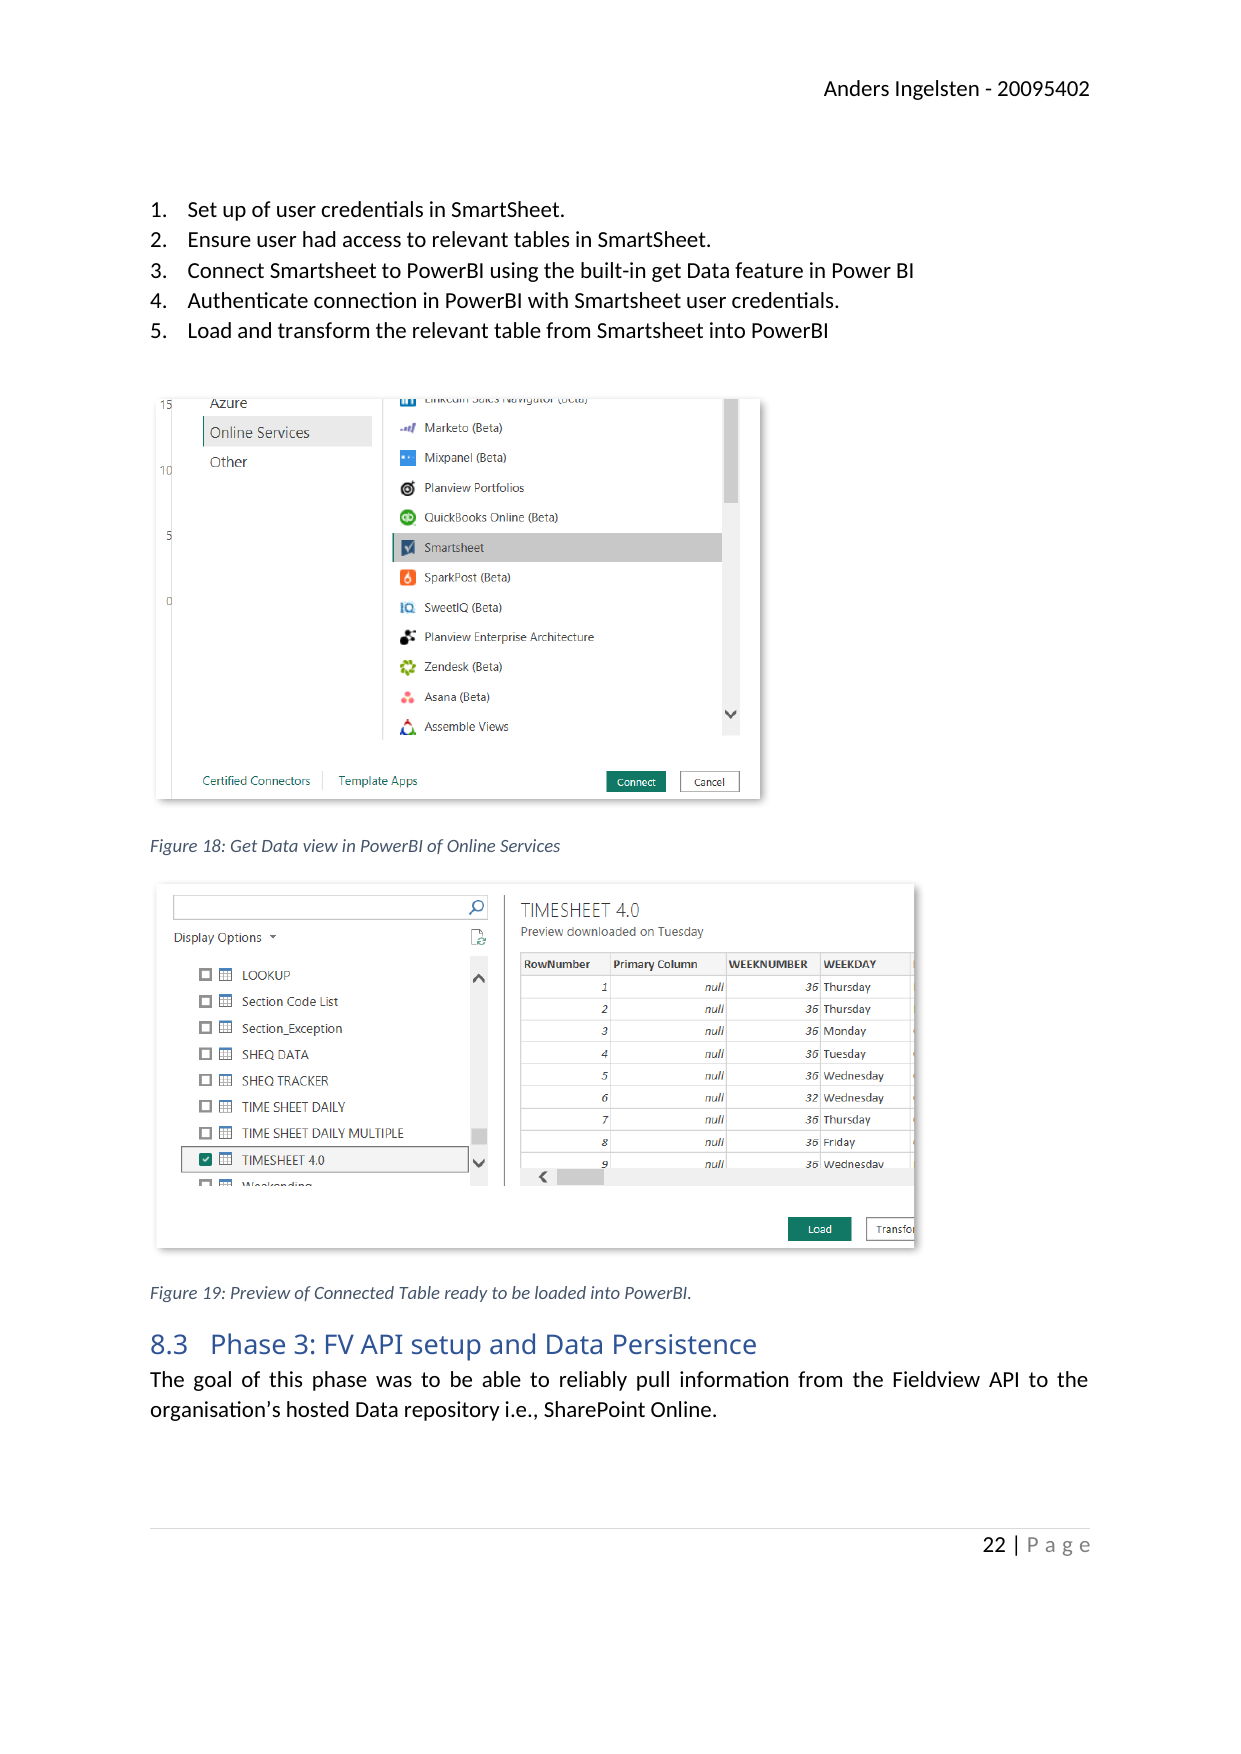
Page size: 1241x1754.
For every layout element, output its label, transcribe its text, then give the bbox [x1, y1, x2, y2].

text Figure 18: Get Data view in PowerBI of Online Services [150, 834, 1090, 857]
text Figure 19: Preview of Connected Table ready to be loaded into PowerBI. [150, 1281, 1090, 1304]
picture [156, 399, 760, 799]
subtitle Phase 3: FV API setup and Data Persistence [150, 1325, 1090, 1362]
list Set up of user credentials in SmartSheet. [150, 195, 1090, 223]
list Ensure user had access to relevant tables in SmartSheet. [150, 226, 1090, 254]
list Load and transform the relevant table from Smartsheet into PowerBI [150, 316, 1090, 344]
list Connect Smartsheet to PowerBI using the built-in get Data feature in Power BI [150, 256, 1090, 284]
list Authenticate connection in PowerBI with Smartsheet user credentials. [150, 286, 1090, 314]
text The goal of this phase was to be able to reliably pull information from the Fieldview API to the organisation’s hosted Data repository i.e., SharePoint Online. [150, 1365, 1090, 1423]
picture [156, 884, 915, 1248]
